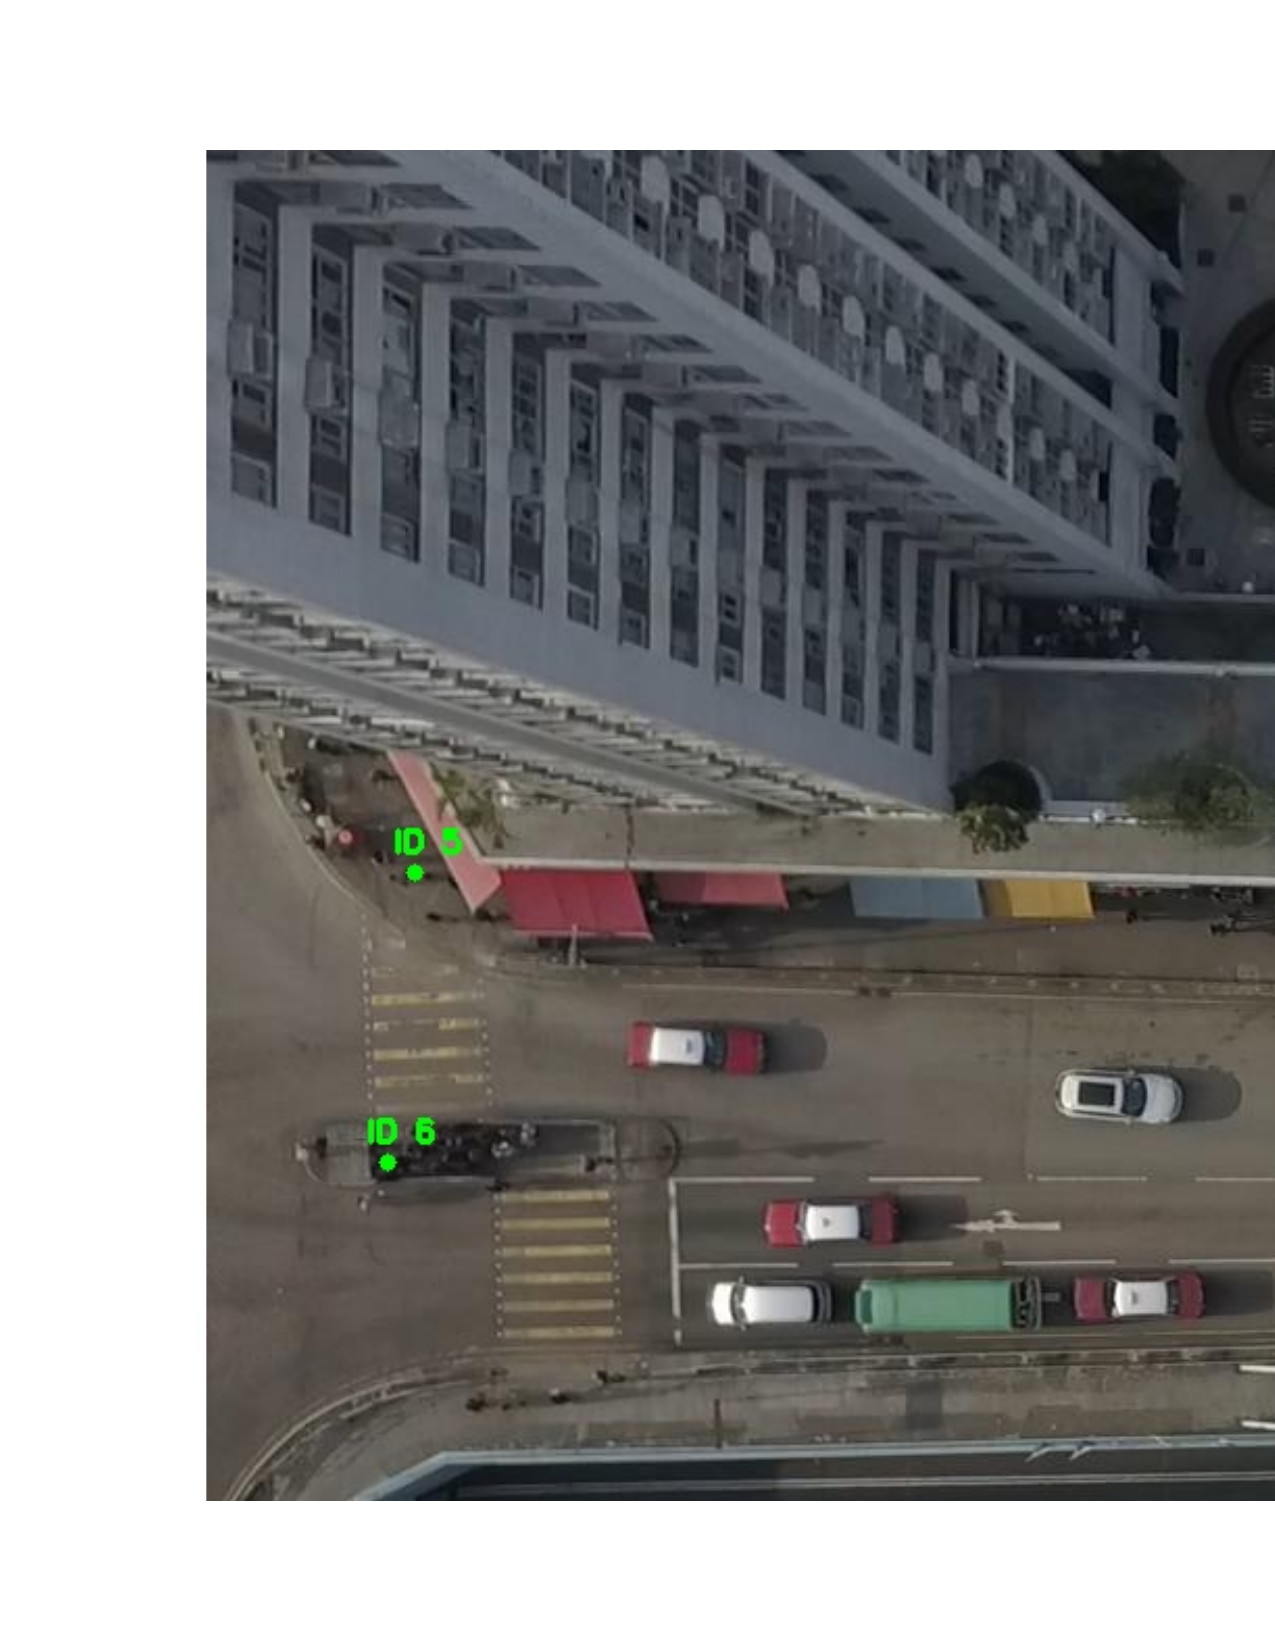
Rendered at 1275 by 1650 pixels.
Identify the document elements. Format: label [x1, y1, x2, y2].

picture [206, 150, 1275, 1501]
